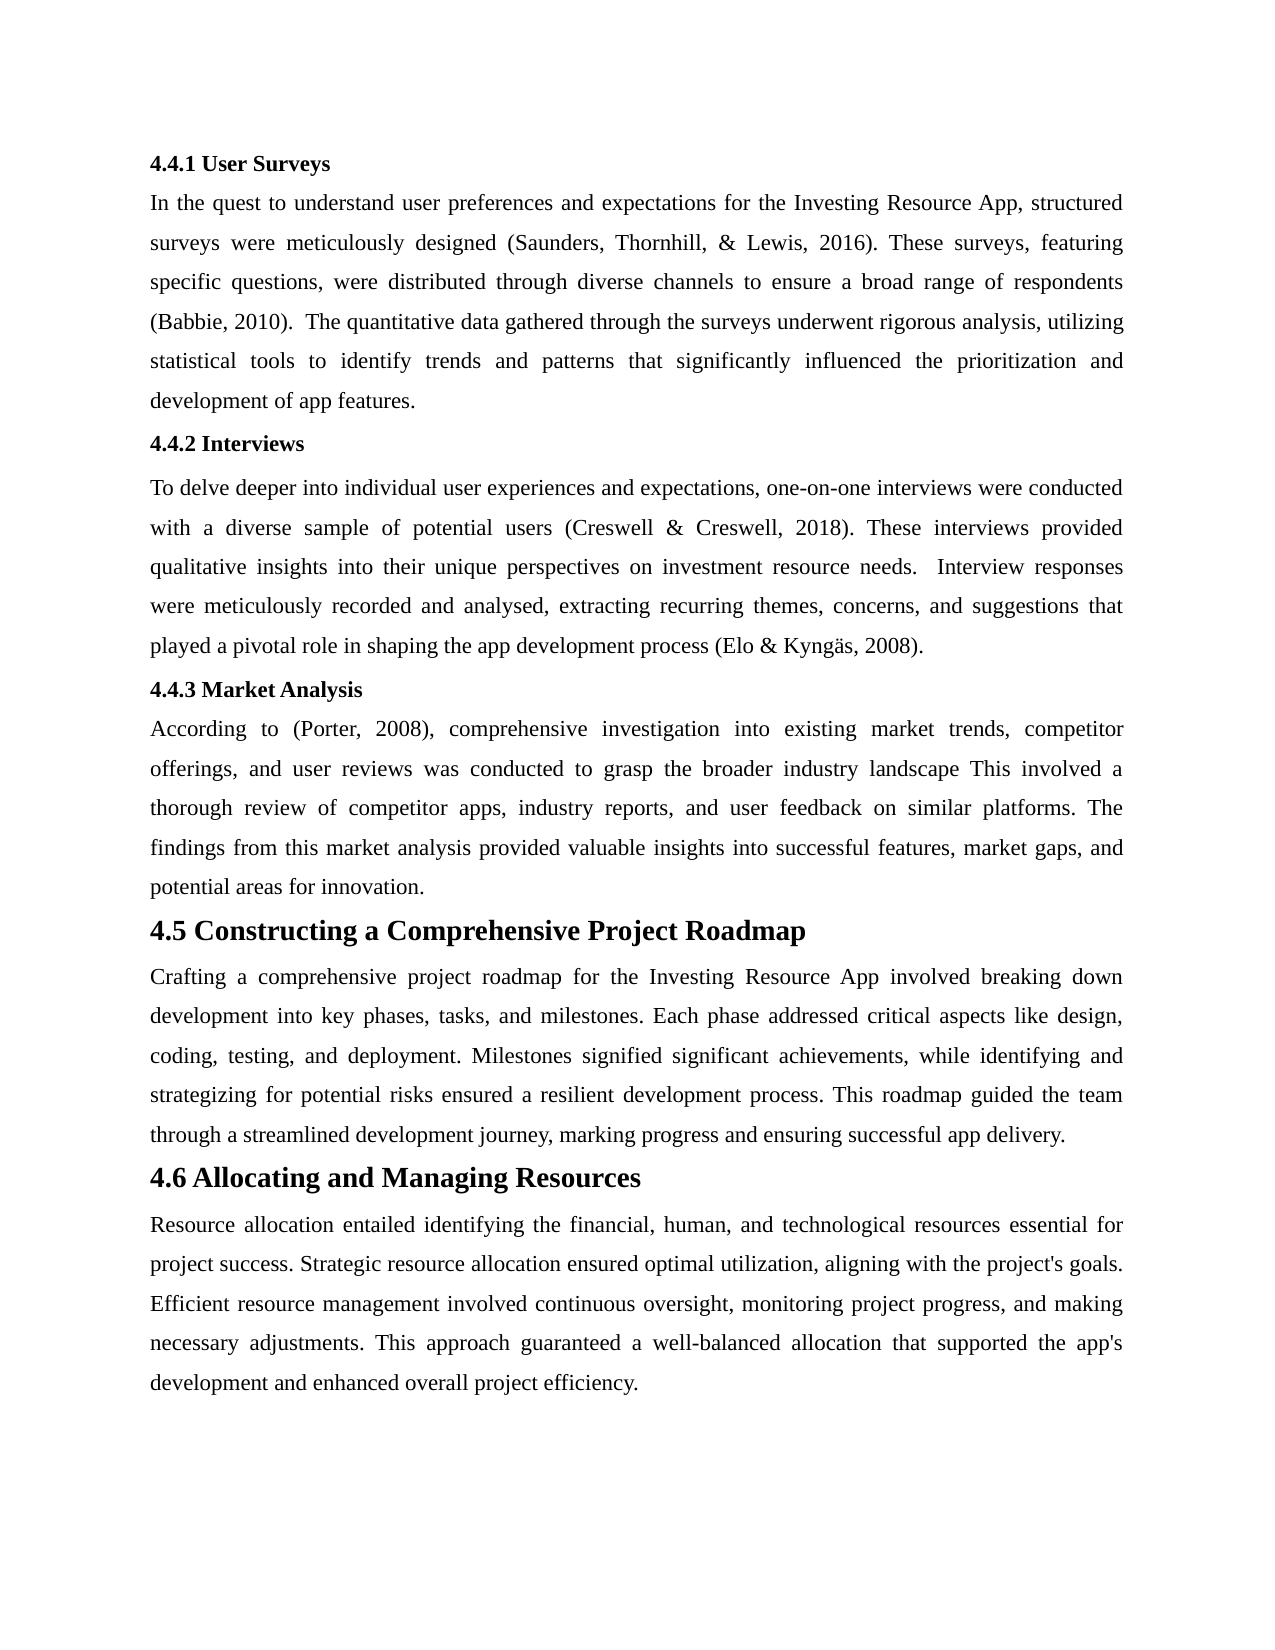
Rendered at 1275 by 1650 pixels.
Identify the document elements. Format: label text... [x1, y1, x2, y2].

subtitle 4.5 Constructing a Comprehensive Project Roadmap [150, 913, 1125, 946]
subtitle 4.4.2 Interviews [150, 431, 1125, 457]
subtitle In the quest to understand user preferences and expectations for the Investing Resource App, structured surveys were meticulously designed (Saunders, Thornhill, & Lewis, 2016). These surveys, featuring specific questions, were distributed through diverse channels to ensure a broad range of respondents (Babbie, 2010). The quantitative data gathered through the surveys underwent rigorous analysis, utilizing statistical tools to identify trends and patterns that significantly influenced the prioritization and development of app features. [150, 189, 1125, 413]
subtitle 4.4.1 User Surveys [150, 150, 1125, 176]
text Resource allocation entailed identifying the financial, human, and technological resources essential for project success. Strategic resource allocation ensured optimal utilization, aligning with the project's goals. Efficient resource management involved continuous oversight, monitoring project progress, and making necessary adjustments. This approach guaranteed a well-balanced allocation that supported the app's development and enhanced overall project efficiency. [150, 1211, 1125, 1395]
text Crafting a comprehensive project roadmap for the Investing Resource App involved breaking down development into key phases, tasks, and milestones. Each phase addressed critical aspects like design, coding, testing, and deployment. Milestones signified significant achievements, while identifying and strategizing for potential risks ensured a resilient development process. This roadmap guided the team through a streamlined development journey, marking progress and ensuring successful app delivery. [150, 963, 1125, 1147]
subtitle 4.4.3 Market Analysis [150, 676, 1125, 702]
subtitle 4.6 Allocating and Managing Resources [150, 1160, 1125, 1194]
text According to (Porter, 2008), comprehensive investigation into existing market trends, competitor offerings, and user reviews was conducted to grasp the broader industry landscape This involved a thorough review of competitor apps, industry reports, and user feedback on similar platforms. The findings from this market analysis provided valuable insights into successful features, market gaps, and potential areas for innovation. [150, 715, 1125, 899]
subtitle To delve deeper into individual user experiences and expectations, one-on-one interviews were conducted with a diverse sample of potential users (Creswell & Creswell, 2018). These interviews provided qualitative insights into their unique perspectives on investment resource needs. Interview responses were meticulously recorded and analysed, extracting recurring themes, concerns, and suggestions that played a pivotal role in shaping the app development process (Elo & Kyngäs, 2008). [150, 474, 1125, 658]
